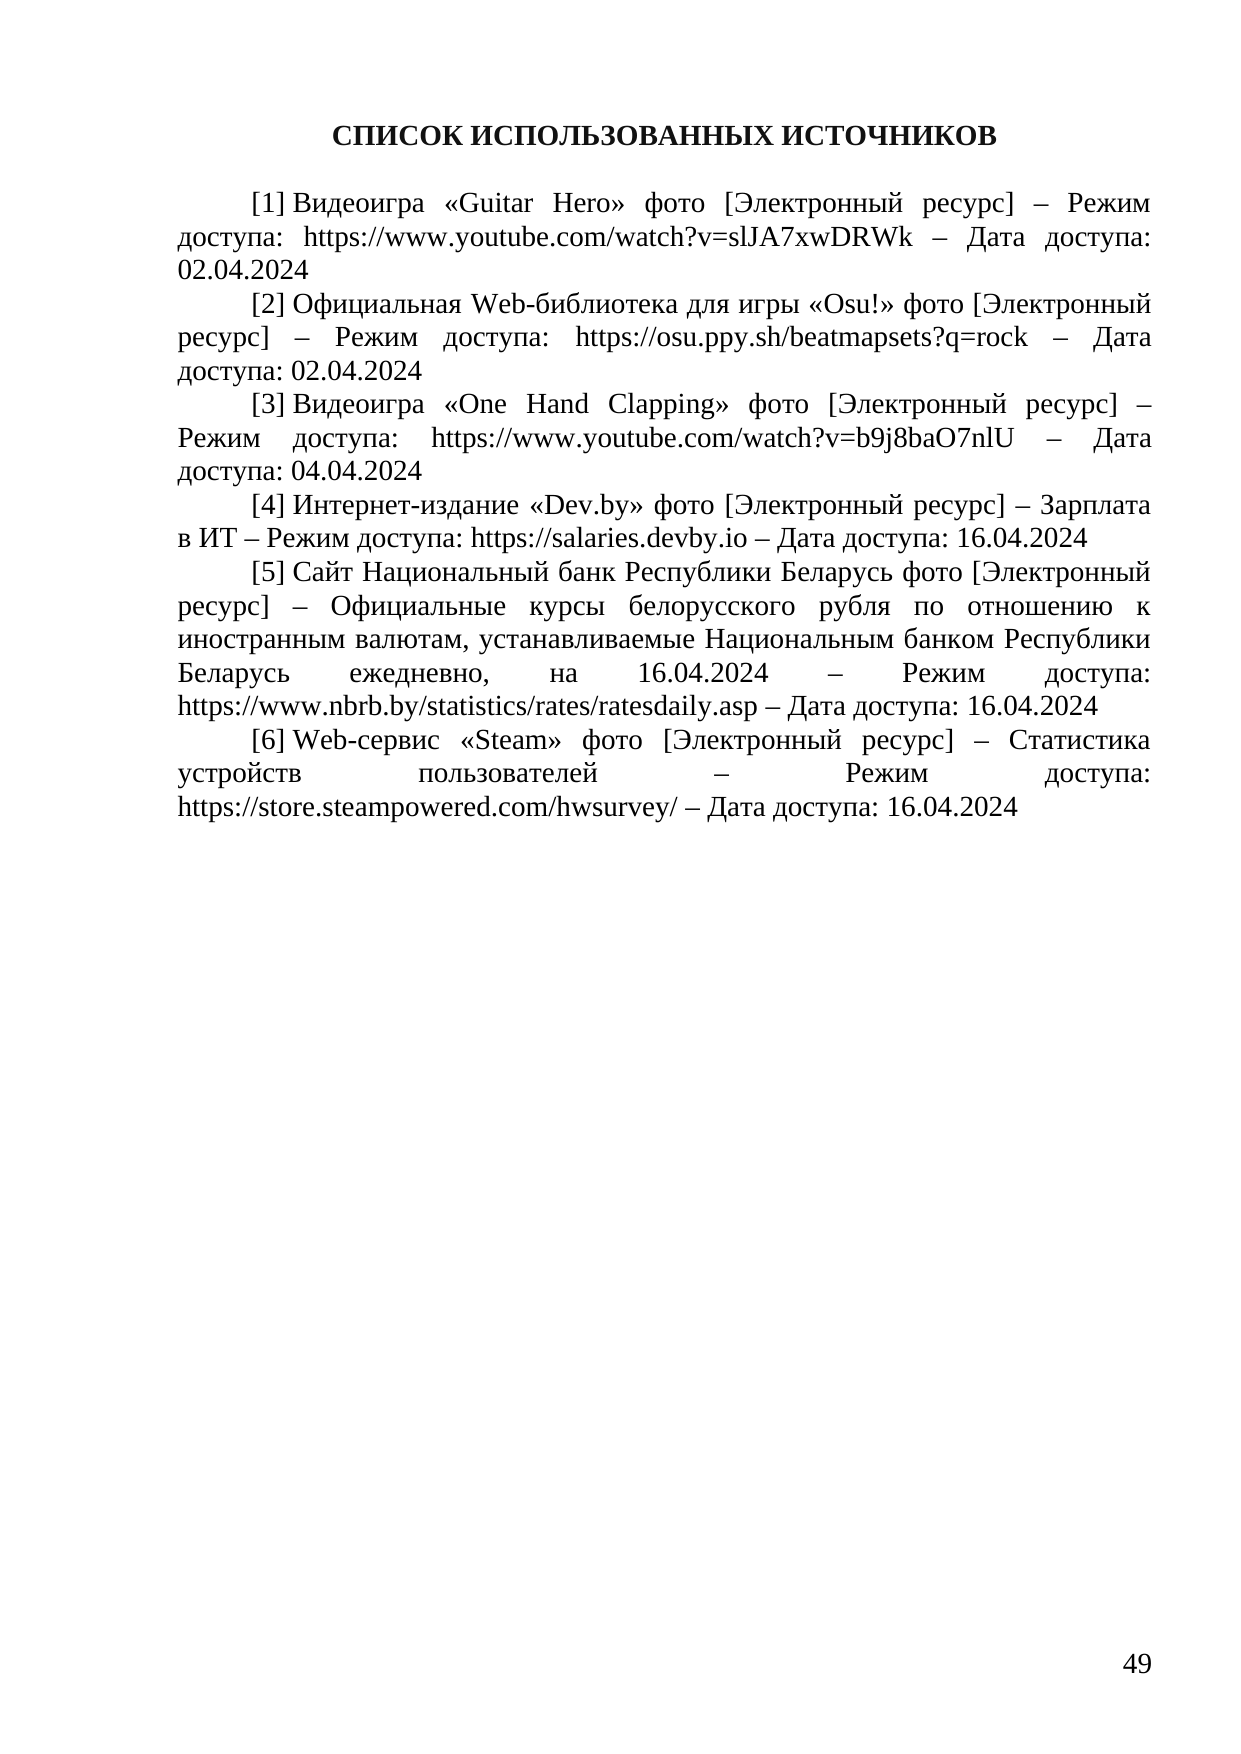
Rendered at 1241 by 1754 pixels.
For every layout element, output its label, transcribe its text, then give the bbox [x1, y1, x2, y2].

text [4] Интернет-издание «Dev.by» фото [Электронный ресурс] – Зарплата в ИТ – Режим доступа: https://salaries.devby.io – Дата доступа: 16.04.2024 [177, 487, 1152, 554]
text СПИСОК ИСПОЛЬЗОВАННЫХ ИСТОЧНИКОВ [177, 118, 1152, 152]
text [1] Видеоигра «Guitar Hero» фото [Электронный ресурс] – Режим доступа: https://www.youtube.com/watch?v=slJA7xwDRWk – Дата доступа: 02.04.2024 [177, 185, 1152, 286]
text [6] Web-сервис «Steam» фото [Электронный ресурс] – Статистика устройств пользователей – Режим доступа: https://store.steampowered.com/hwsurvey/ – Дата доступа: 16.04.2024 [177, 722, 1152, 822]
text [5] Сайт Национальный банк Республики Беларусь фото [Электронный ресурс] – Официальные курсы белорусского рубля по отношению к иностранным валютам, устанавливаемые Национальным банком Республики Беларусь ежедневно, на 16.04.2024 – Режим доступа: https://www.nbrb.by/statistics/rates/ratesdaily.asp – Дата доступа: 16.04.2024 [177, 554, 1152, 722]
text [3] Видеоигра «One Hand Clapping» фото [Электронный ресурс] – Режим доступа: https://www.youtube.com/watch?v=b9j8baO7nlU – Дата доступа: 04.04.2024 [177, 386, 1152, 487]
text [2] Официальная Web-библиотека для игры «Osu!» фото [Электронный ресурс] – Режим доступа: https://osu.ppy.sh/beatmapsets?q=rock – Дата доступа: 02.04.2024 [177, 286, 1152, 386]
